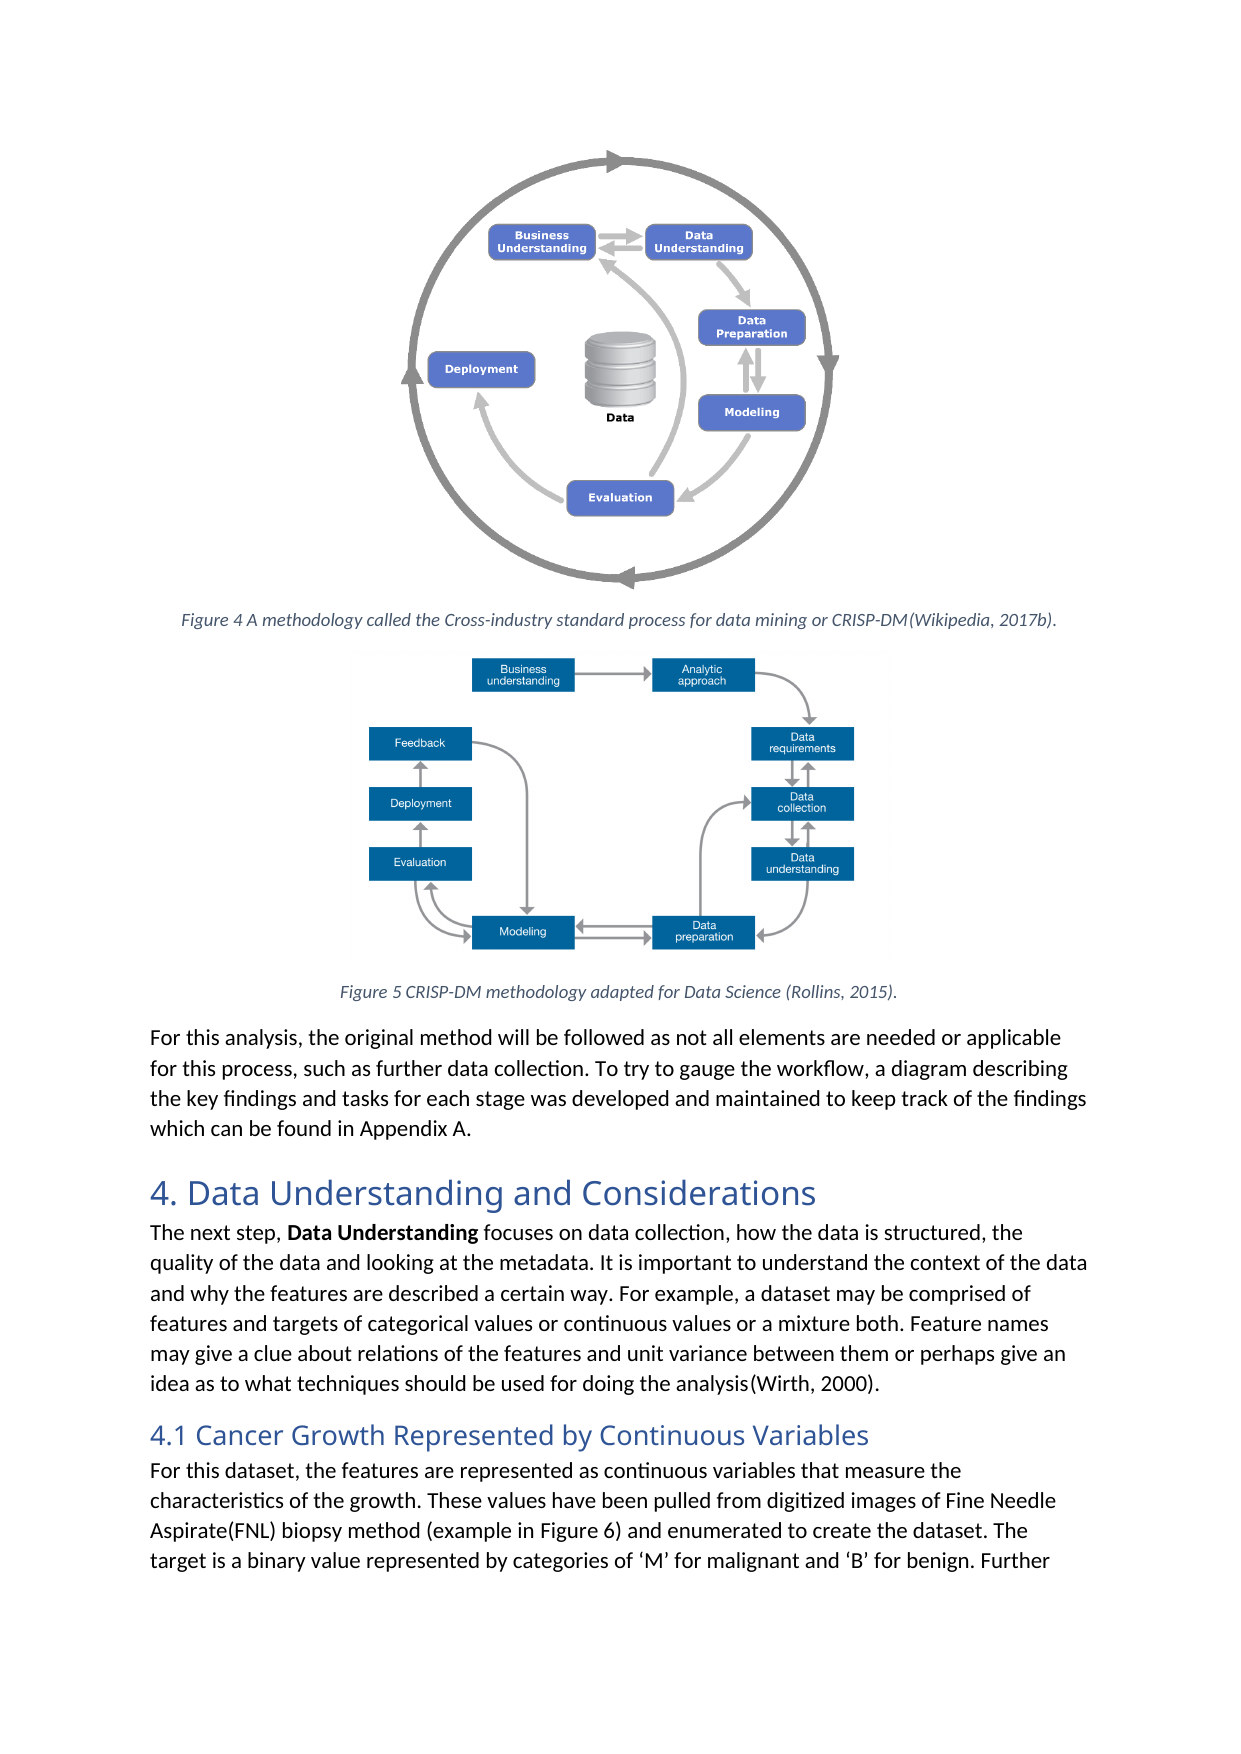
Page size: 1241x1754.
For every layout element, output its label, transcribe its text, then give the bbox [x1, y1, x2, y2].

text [150, 1456, 1090, 1575]
subtitle 4. Data Understanding and Considerations [150, 1169, 1090, 1215]
text For this analysis, the original method will be followed as not all elements are needed or applicable for this process, such as further data collection. To try to gauge the workflow, a diagram describing the key findings and tasks for each stage was developed and maintained to keep track of the findings which can be found in Appendix A. [150, 1023, 1090, 1142]
text The next step, Data Understanding focuses on data collection, how the data is structured, the quality of the data and looking at the metadata. It is important to understand the context of the data and why the features are described a certain way. For example, a dataset may be comprised of features and targets of categorical values or continuous values or a mixture both. Feature names may give a clue about relations of the features and unit variance between them or perhaps give an idea as to what techniques should be used for doing the analysis(Wirth, 2000). [150, 1218, 1090, 1397]
picture [401, 150, 840, 590]
picture [348, 651, 892, 961]
subtitle 4.1 Cancer Growth Represented by Continuous Variables [150, 1416, 1090, 1453]
